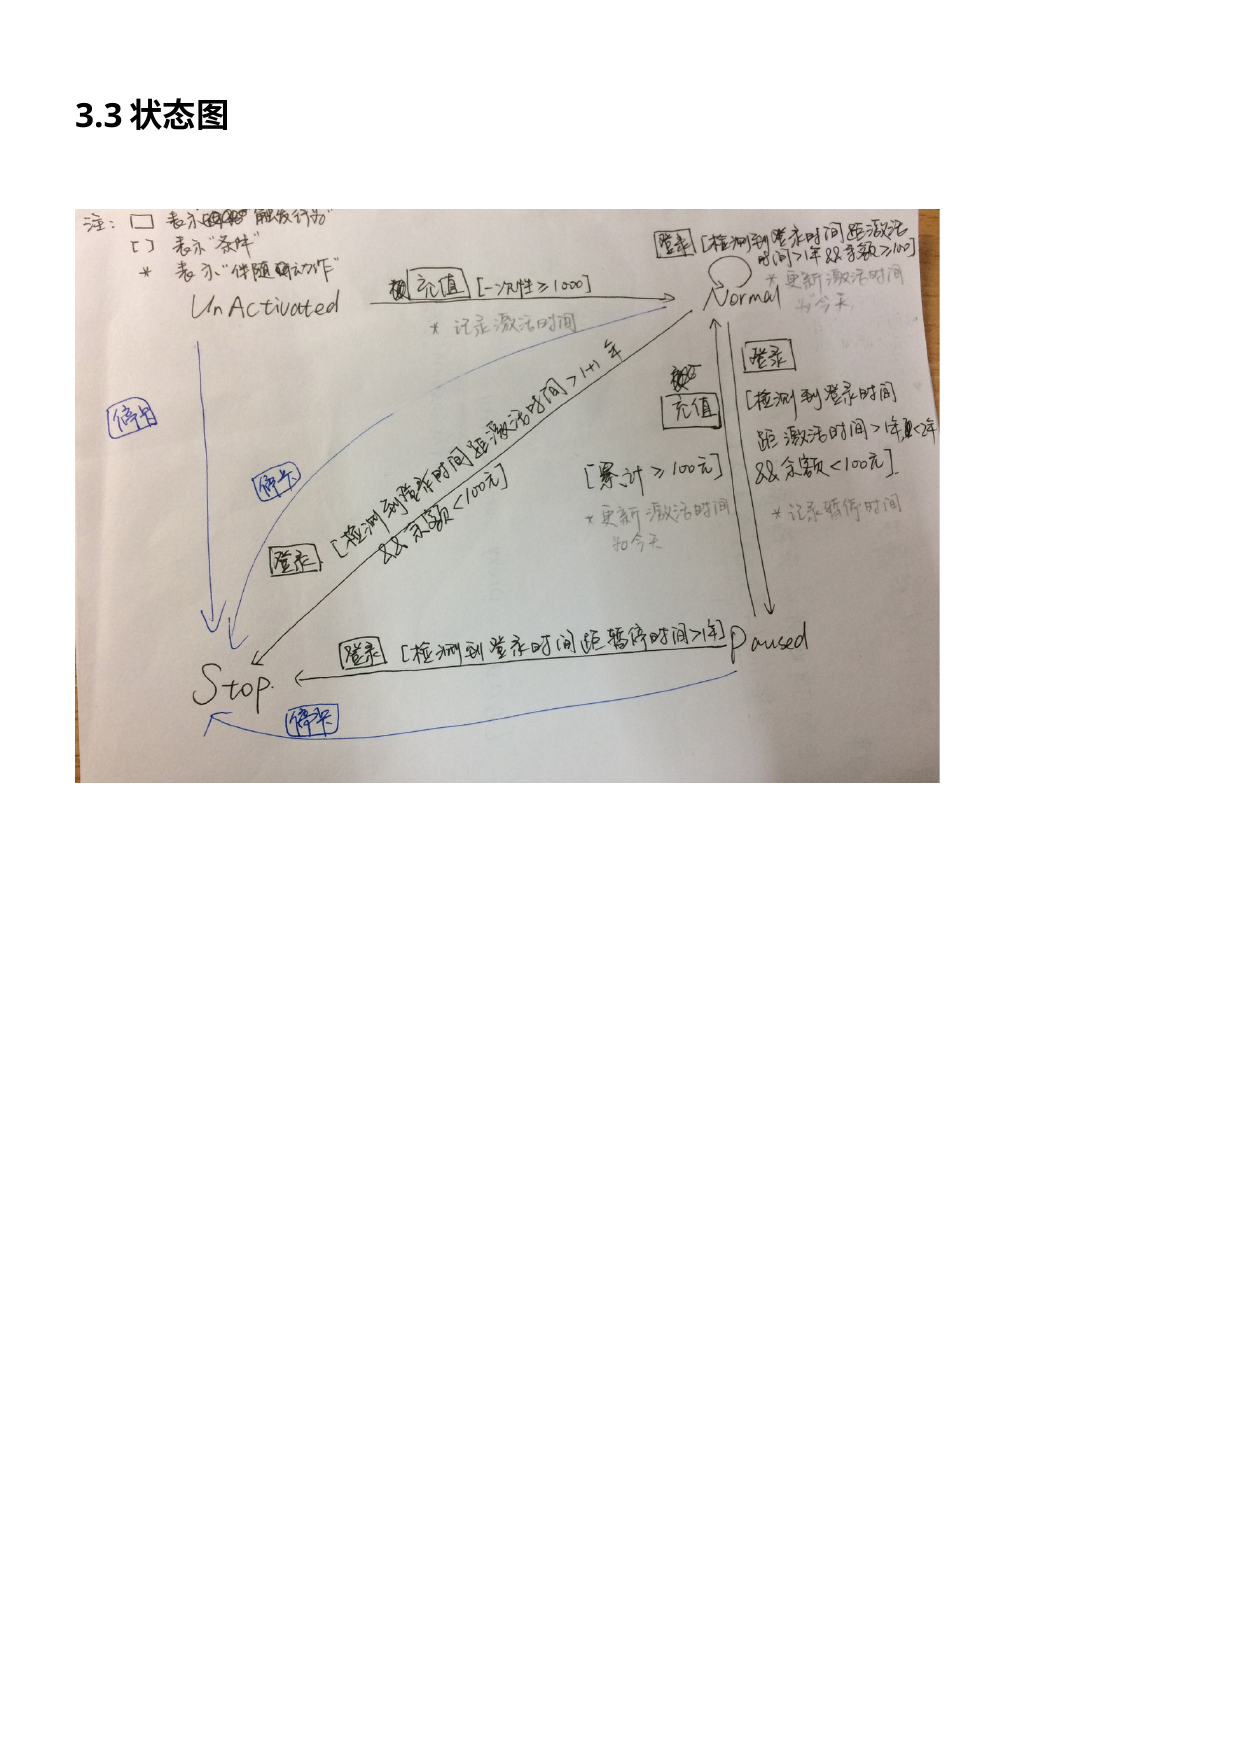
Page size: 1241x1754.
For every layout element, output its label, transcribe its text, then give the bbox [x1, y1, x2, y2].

subtitle 3.3状态图 [75, 79, 1165, 147]
picture [75, 209, 940, 783]
